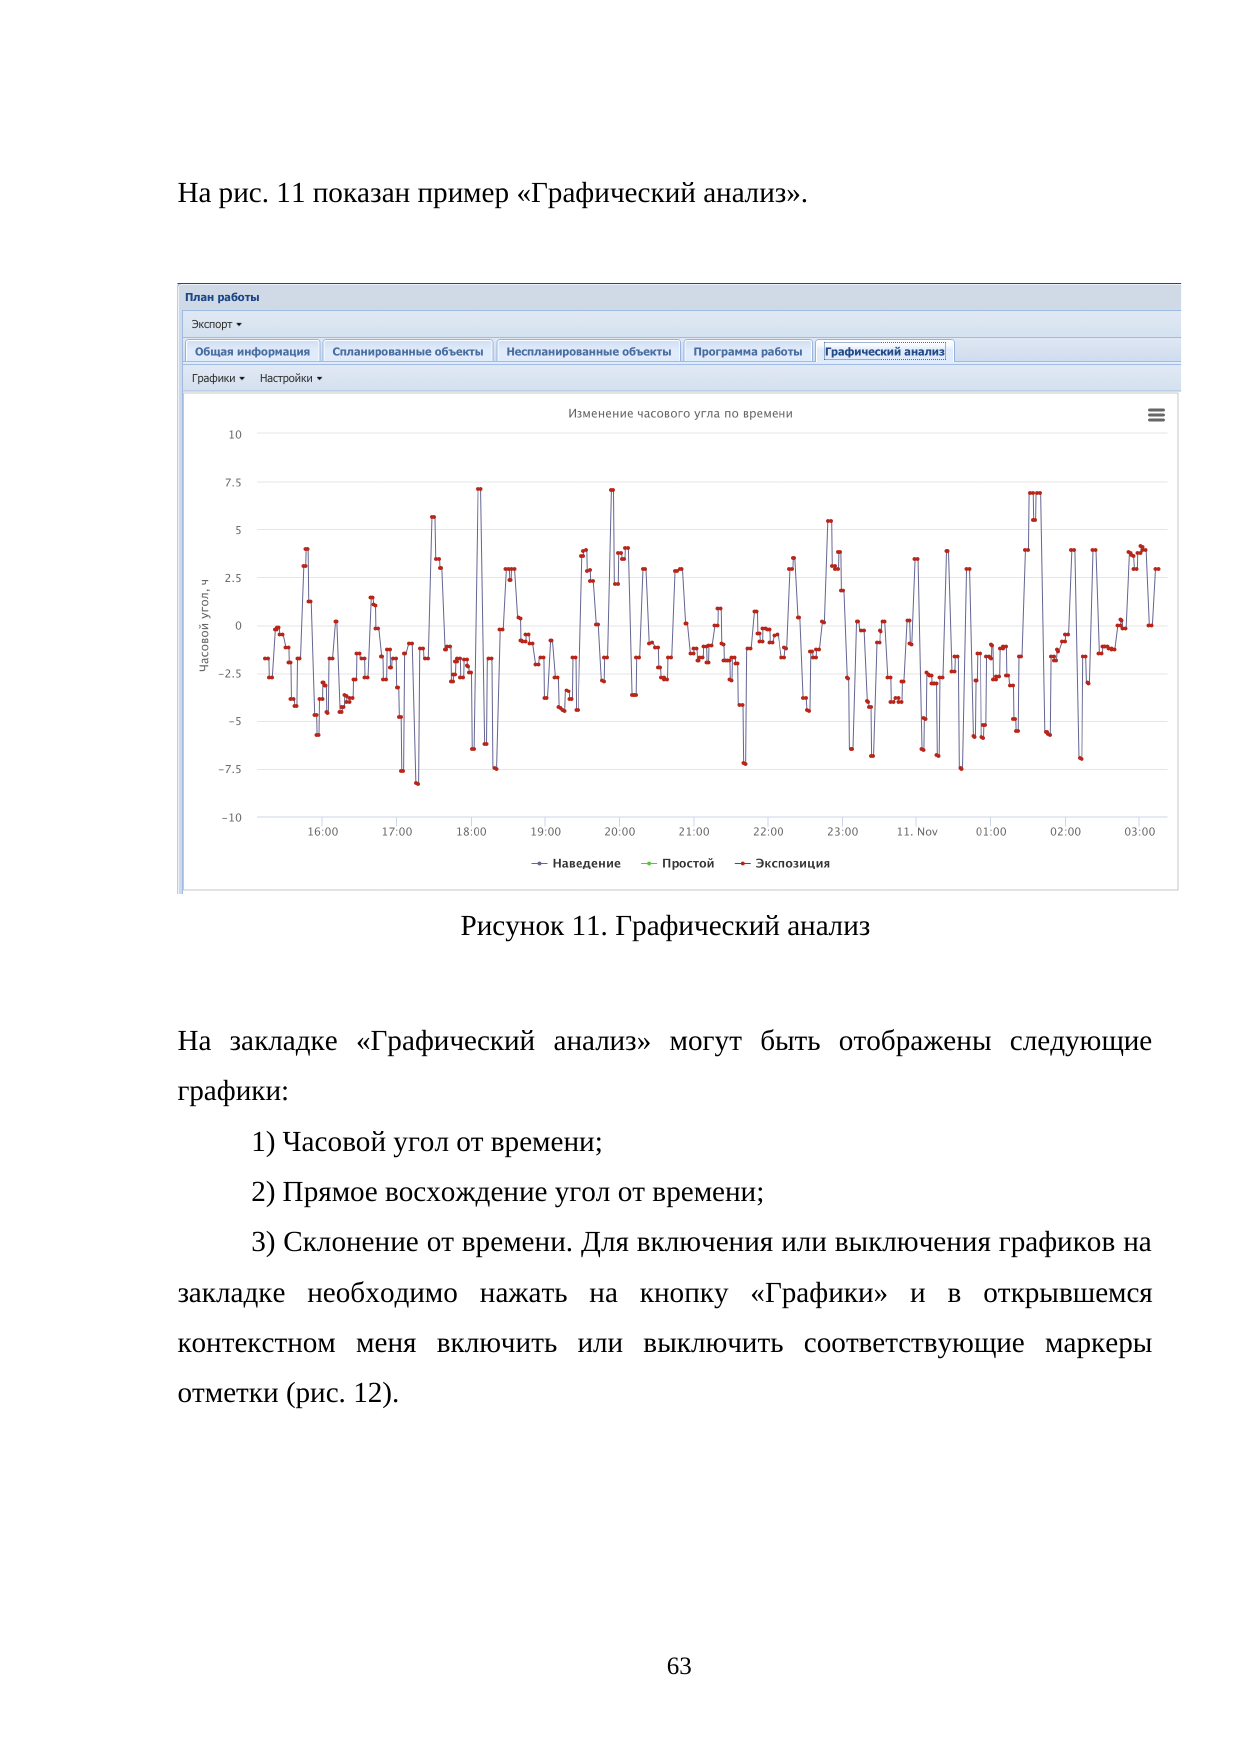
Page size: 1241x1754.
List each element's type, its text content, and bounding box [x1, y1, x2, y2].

text На рис. 11 показан пример «Графический анализ». [177, 176, 1153, 209]
text 3) Склонение от времени. Для включения или выключения графиков на закладке необходимо нажать на кнопку «Графики» и в открывшемся контекстном меня включить или выключить соответствующие маркеры отметки (рис. 12). [177, 1224, 1153, 1409]
text 1) Часовой угол от времени; [177, 1124, 1153, 1157]
picture [177, 283, 1182, 894]
text 2) Прямое восхождение угол от времени; [177, 1174, 1153, 1208]
text Рисунок 11. Графический анализ [177, 908, 1153, 942]
text На закладке «Графический анализ» могут быть отображены следующие графики: [177, 1023, 1153, 1107]
